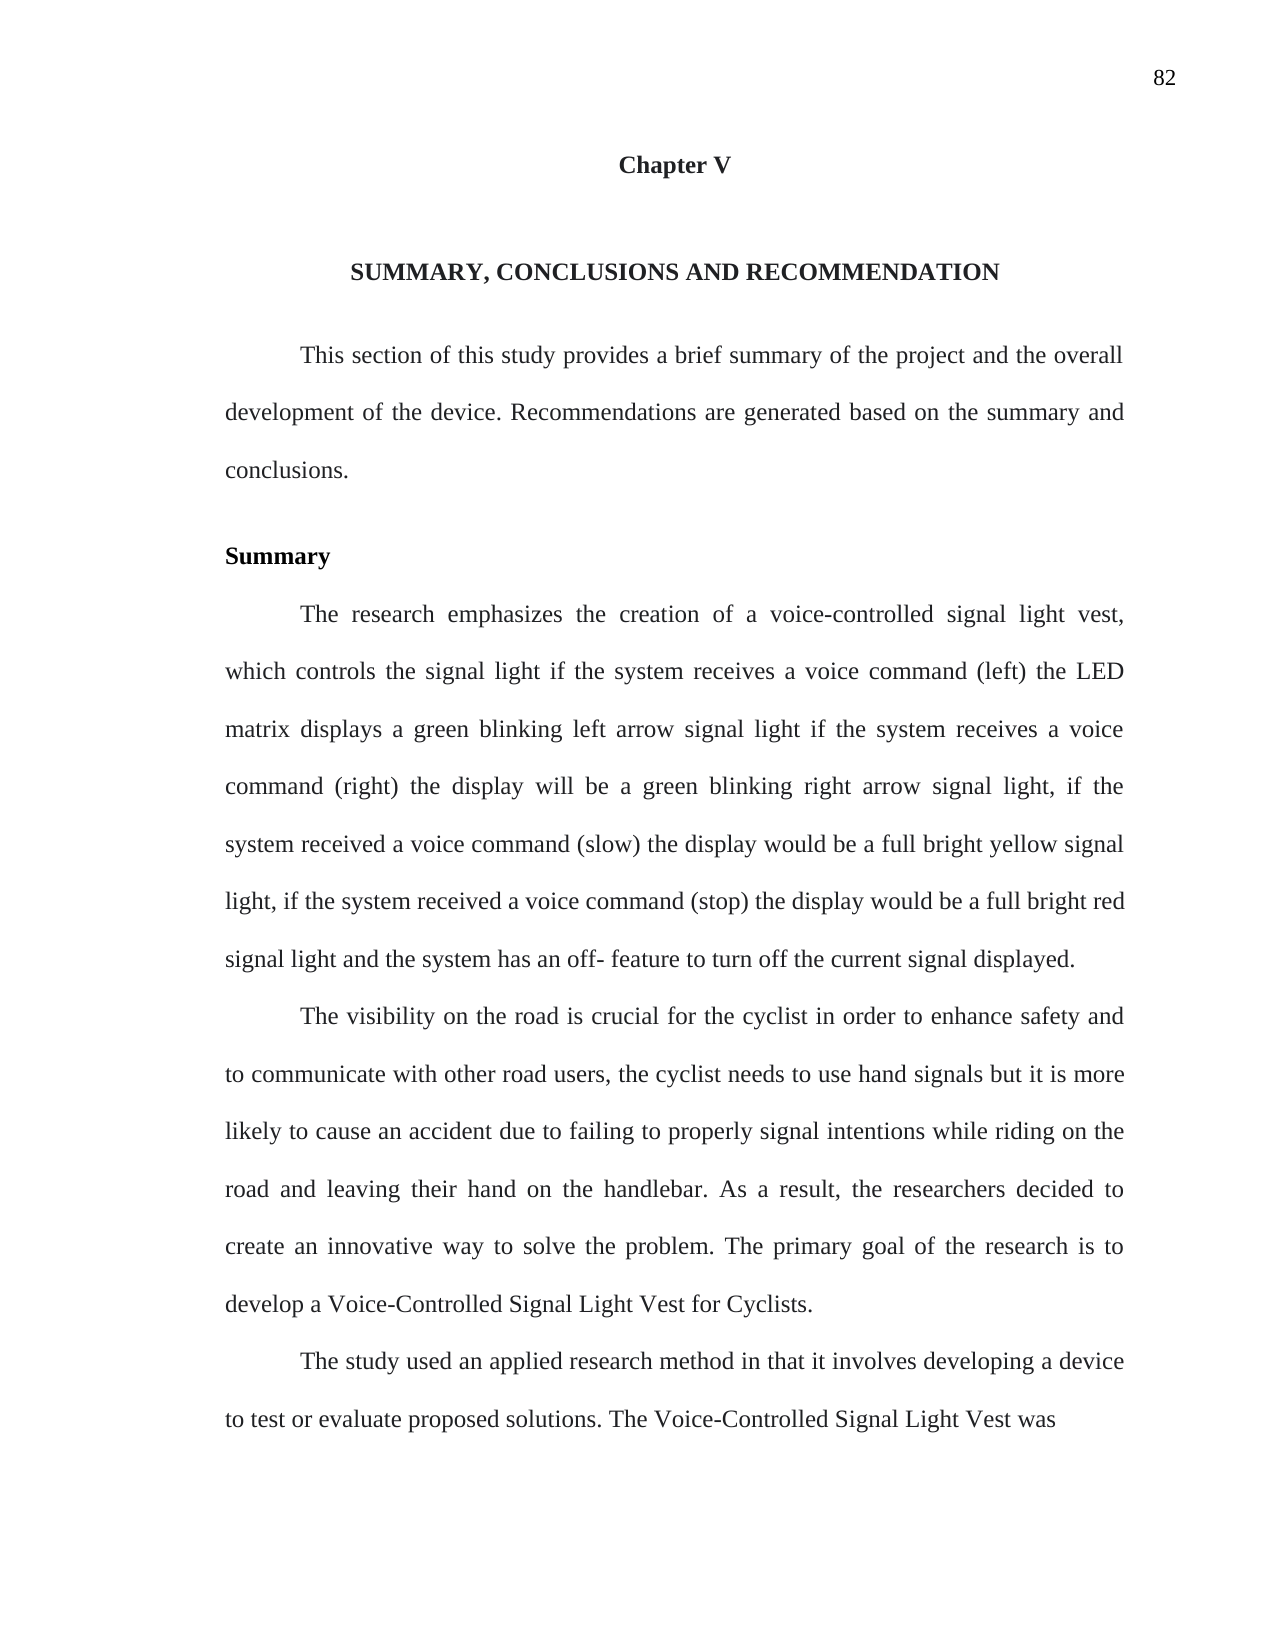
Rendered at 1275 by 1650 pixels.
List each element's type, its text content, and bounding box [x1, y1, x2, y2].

text Chapter V [333, 150, 1017, 179]
text This section of this study provides a brief summary of the project and the overall development of the device. Recommendations are generated based on the summary and conclusions. [225, 340, 1125, 484]
text The study used an applied research method in that it involves developing a device to test or evaluate proposed solutions. The Voice-Controlled Signal Light Vest was [225, 1346, 1126, 1433]
text The visibility on the road is crucial for the cyclist in order to enhance safety and to communicate with other road users, the cyclist needs to use hand signals but it is more likely to cause an accident due to failing to properly signal intentions while riding on the road and leaving their hand on the handlebar. As a result, the researchers decided to create an innovative way to solve the problem. The primary goal of the research is to develop a Voice-Controlled Signal Light Vest for Cyclists. [225, 1001, 1126, 1318]
subtitle SUMMARY, CONCLUSIONS AND RECOMMENDATION [299, 257, 1051, 286]
subtitle Summary [225, 541, 1211, 570]
text The research emphasizes the creation of a voice-controlled signal light vest, which controls the signal light if the system receives a voice command (left) the LED matrix displays a green blinking left arrow signal light if the system receives a voice command (right) the display will be a green blinking right arrow signal light, if the system received a voice command (slow) the display would be a full bright yellow signal light, if the system received a voice command (stop) the display would be a full bright red signal light and the system has an off- feature to turn off the current signal displayed. [225, 599, 1125, 972]
